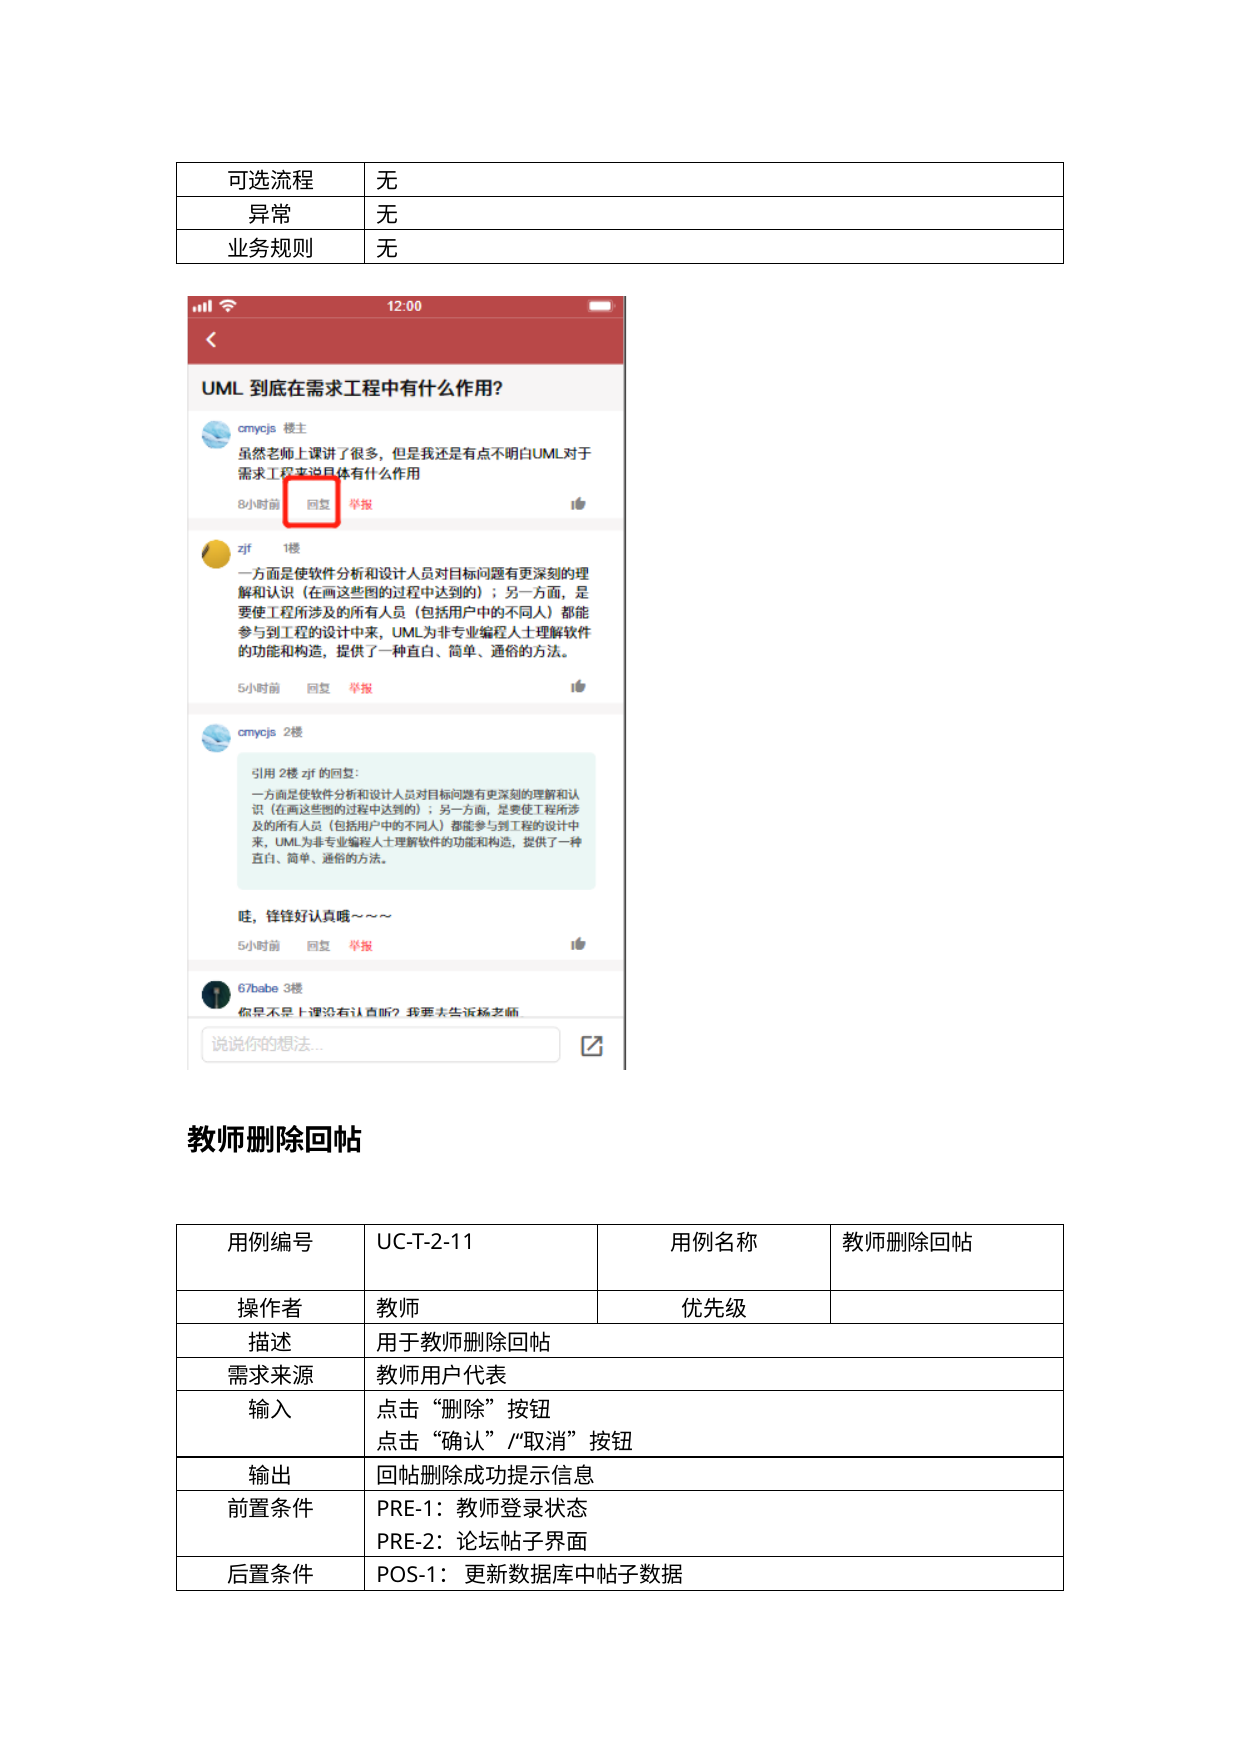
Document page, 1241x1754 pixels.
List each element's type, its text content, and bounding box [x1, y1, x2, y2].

table_header UC-T-2-11 [365, 1225, 597, 1290]
table_header 用例编号 [177, 1225, 364, 1290]
table_cell 无 [365, 197, 1063, 229]
table_cell 输入 [177, 1391, 364, 1456]
table_cell POS-1： 更新数据库中帖子数据 [365, 1557, 1063, 1589]
table_cell 无 [365, 230, 1063, 263]
table_cell 输出 [177, 1458, 364, 1490]
table_cell 操作者 [177, 1291, 364, 1323]
subtitle 教师删除回帖 [187, 1105, 1053, 1170]
table_cell 教师 [365, 1291, 597, 1323]
table_cell 教师用户代表 [365, 1358, 1063, 1390]
table_cell 前置条件 [177, 1491, 364, 1556]
picture [187, 296, 627, 1070]
table_cell 可选流程 [177, 163, 364, 196]
table_cell 后置条件 [177, 1557, 364, 1589]
table_cell 异常 [177, 197, 364, 229]
table_header 用例名称 [598, 1225, 830, 1290]
table_cell 回帖删除成功提示信息 [365, 1458, 1063, 1490]
table_cell 点击“删除”按钮 点击“确认”/“取消”按钮 [365, 1391, 1063, 1456]
table_header 教师删除回帖 [831, 1225, 1063, 1290]
table_cell 描述 [177, 1324, 364, 1357]
table_cell 优先级 [598, 1291, 830, 1323]
table_cell 无 [365, 163, 1063, 196]
table_cell [831, 1291, 1063, 1323]
table_cell 需求来源 [177, 1358, 364, 1390]
table_cell 业务规则 [177, 230, 364, 263]
table_cell 用于教师删除回帖 [365, 1324, 1063, 1357]
table_cell PRE-1：教师登录状态 PRE-2：论坛帖子界面 [365, 1491, 1063, 1556]
